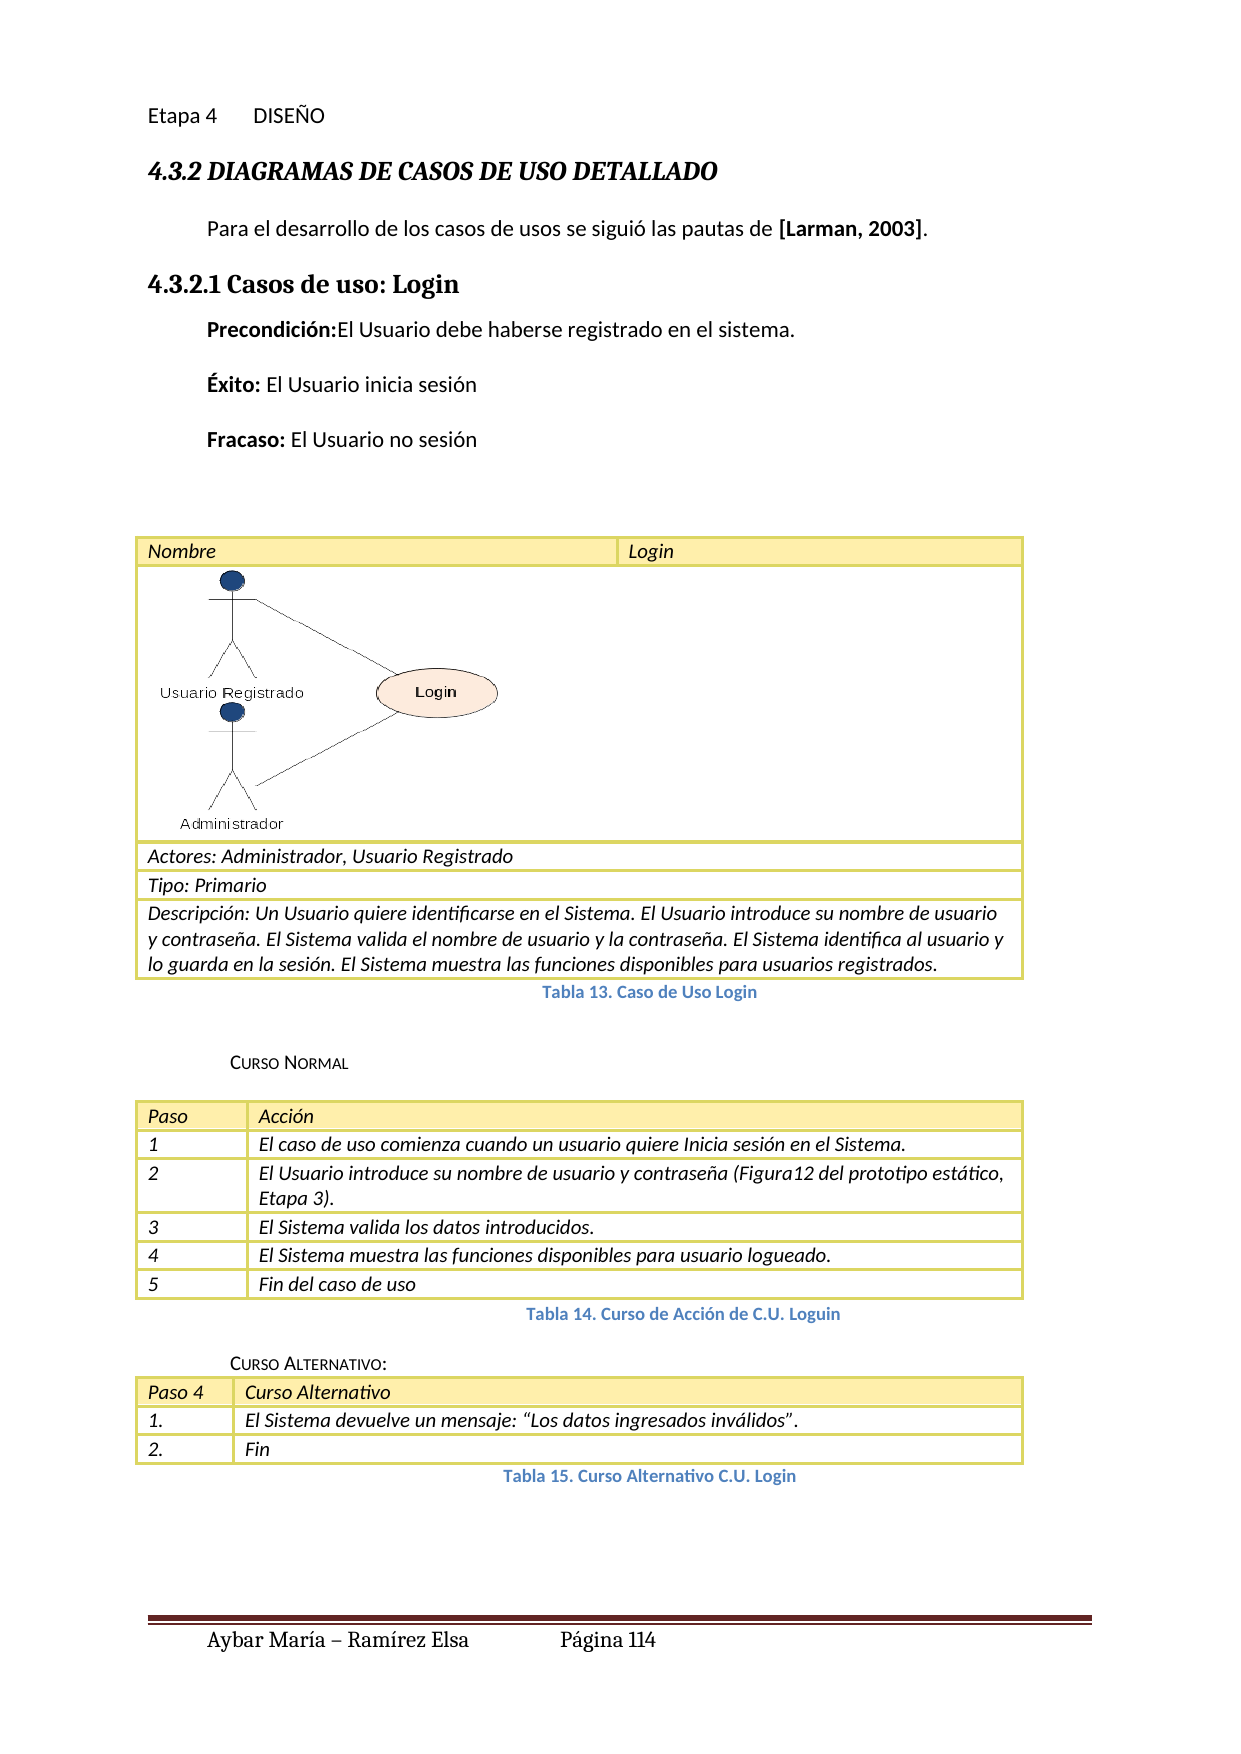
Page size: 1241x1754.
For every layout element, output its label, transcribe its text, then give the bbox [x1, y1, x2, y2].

table_cell El caso de uso comienza cuando un usuario quiere Inicia sesión en el Sistema. [249, 1132, 1021, 1157]
table_cell [138, 567, 1021, 840]
table_cell Actores: Administrador, Usuario Registrado [138, 844, 1021, 869]
text Tabla 14. Curso de Acción de C.U. Loguin [467, 1302, 841, 1325]
table_cell 5 [138, 1271, 246, 1297]
table_header Acción [249, 1103, 1021, 1128]
table_cell El Sistema muestra las funciones disponibles para usuario logueado. [249, 1243, 1021, 1268]
table_header Curso Alternativo [235, 1379, 1021, 1404]
text Éxito: El Usuario inicia sesión [148, 370, 1092, 398]
table_cell El Sistema valida los datos introducidos. [249, 1214, 1021, 1239]
table_cell Fin del caso de uso [249, 1271, 1021, 1297]
subtitle 4.3.2 Diagramas de Casos de Uso detallado [148, 156, 1092, 187]
text Precondición:El Usuario debe haberse registrado en el sistema. [148, 315, 1092, 343]
table_cell 4 [138, 1243, 246, 1268]
table_cell Descripción: Un Usuario quiere identificarse en el Sistema. El Usuario introduce su nombre de usuario y contraseña. El Sistema valida el nombre de usuario y la contraseña. El Sistema identifica al usuario y lo guarda en la sesión. El Sistema muestra las funciones disponibles para usuarios registrados. [138, 901, 1021, 977]
text Tabla 13. Caso de Uso Login [148, 980, 1092, 1003]
table_cell 1 [138, 1132, 246, 1157]
table_cell Fin [235, 1436, 1021, 1462]
table_cell 2. [138, 1436, 232, 1462]
text Tabla 15. Curso Alternativo C.U. Login [148, 1465, 1092, 1488]
table_cell 2 [138, 1160, 246, 1211]
table_cell El Usuario introduce su nombre de usuario y contraseña (Figura12 del prototipo estático, Etapa 3). [249, 1160, 1021, 1211]
table_cell 1. [138, 1408, 232, 1433]
table_cell El Sistema devuelve un mensaje: “Los datos ingresados inválidos”. [235, 1408, 1021, 1433]
table_cell Tipo: Primario [138, 872, 1021, 897]
text Para el desarrollo de los casos de usos se siguió las pautas de [Larman, 2003]. [148, 214, 1092, 242]
table_cell 3 [138, 1214, 246, 1239]
table_header Nombre [138, 539, 616, 564]
subtitle 4.3.2.1 Casos de uso: Login [148, 269, 1092, 301]
text Curso Normal [171, 1049, 1092, 1074]
text Curso Alternativo: [171, 1351, 1092, 1376]
table_header Paso [138, 1103, 246, 1128]
table_header Login [619, 539, 1021, 564]
table_header Paso 4 [138, 1379, 232, 1404]
text Fracaso: El Usuario no sesión [148, 425, 1092, 453]
